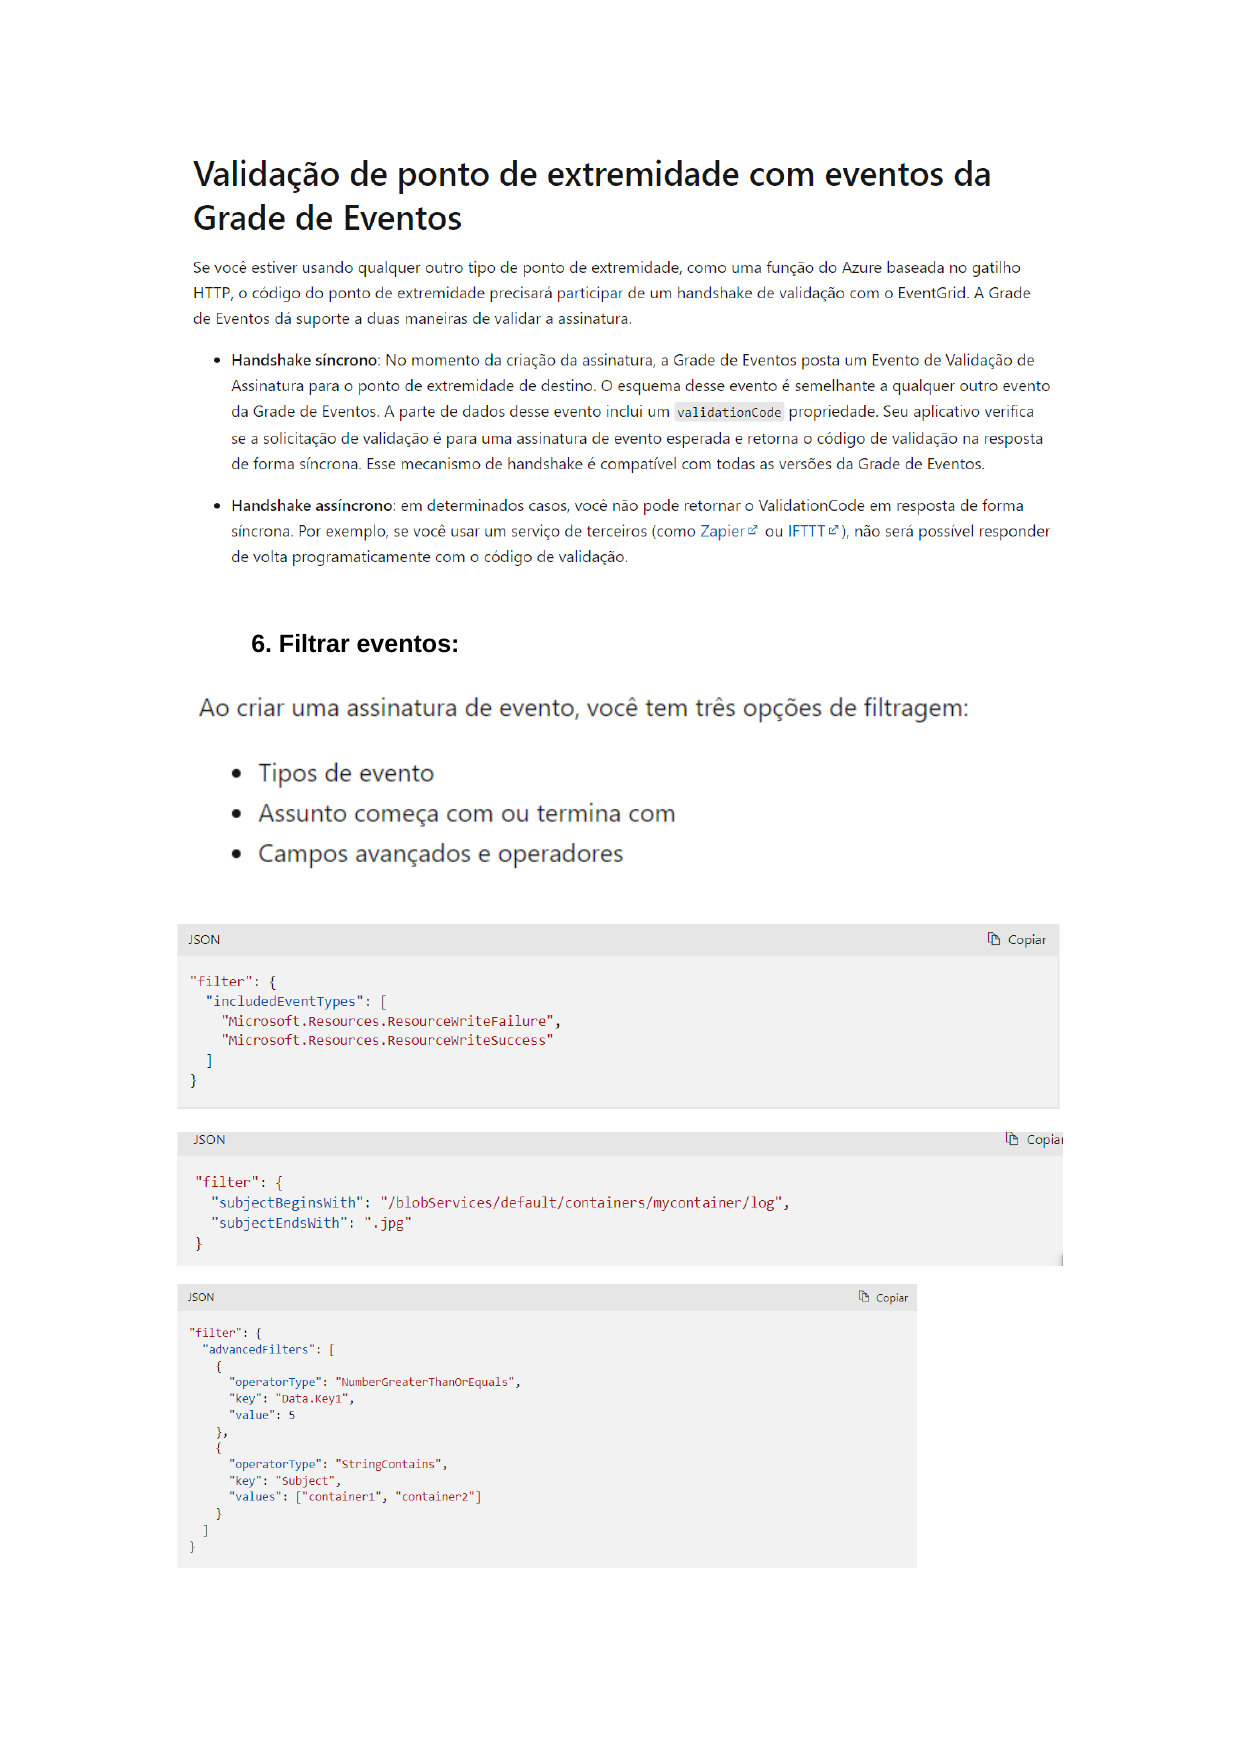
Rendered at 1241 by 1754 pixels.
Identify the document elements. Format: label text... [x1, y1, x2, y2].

text 6. Filtrar eventos: [177, 629, 1063, 658]
picture [177, 924, 1063, 1114]
picture [177, 1132, 1063, 1266]
picture [178, 147, 1063, 580]
picture [177, 1284, 918, 1568]
picture [177, 677, 987, 906]
